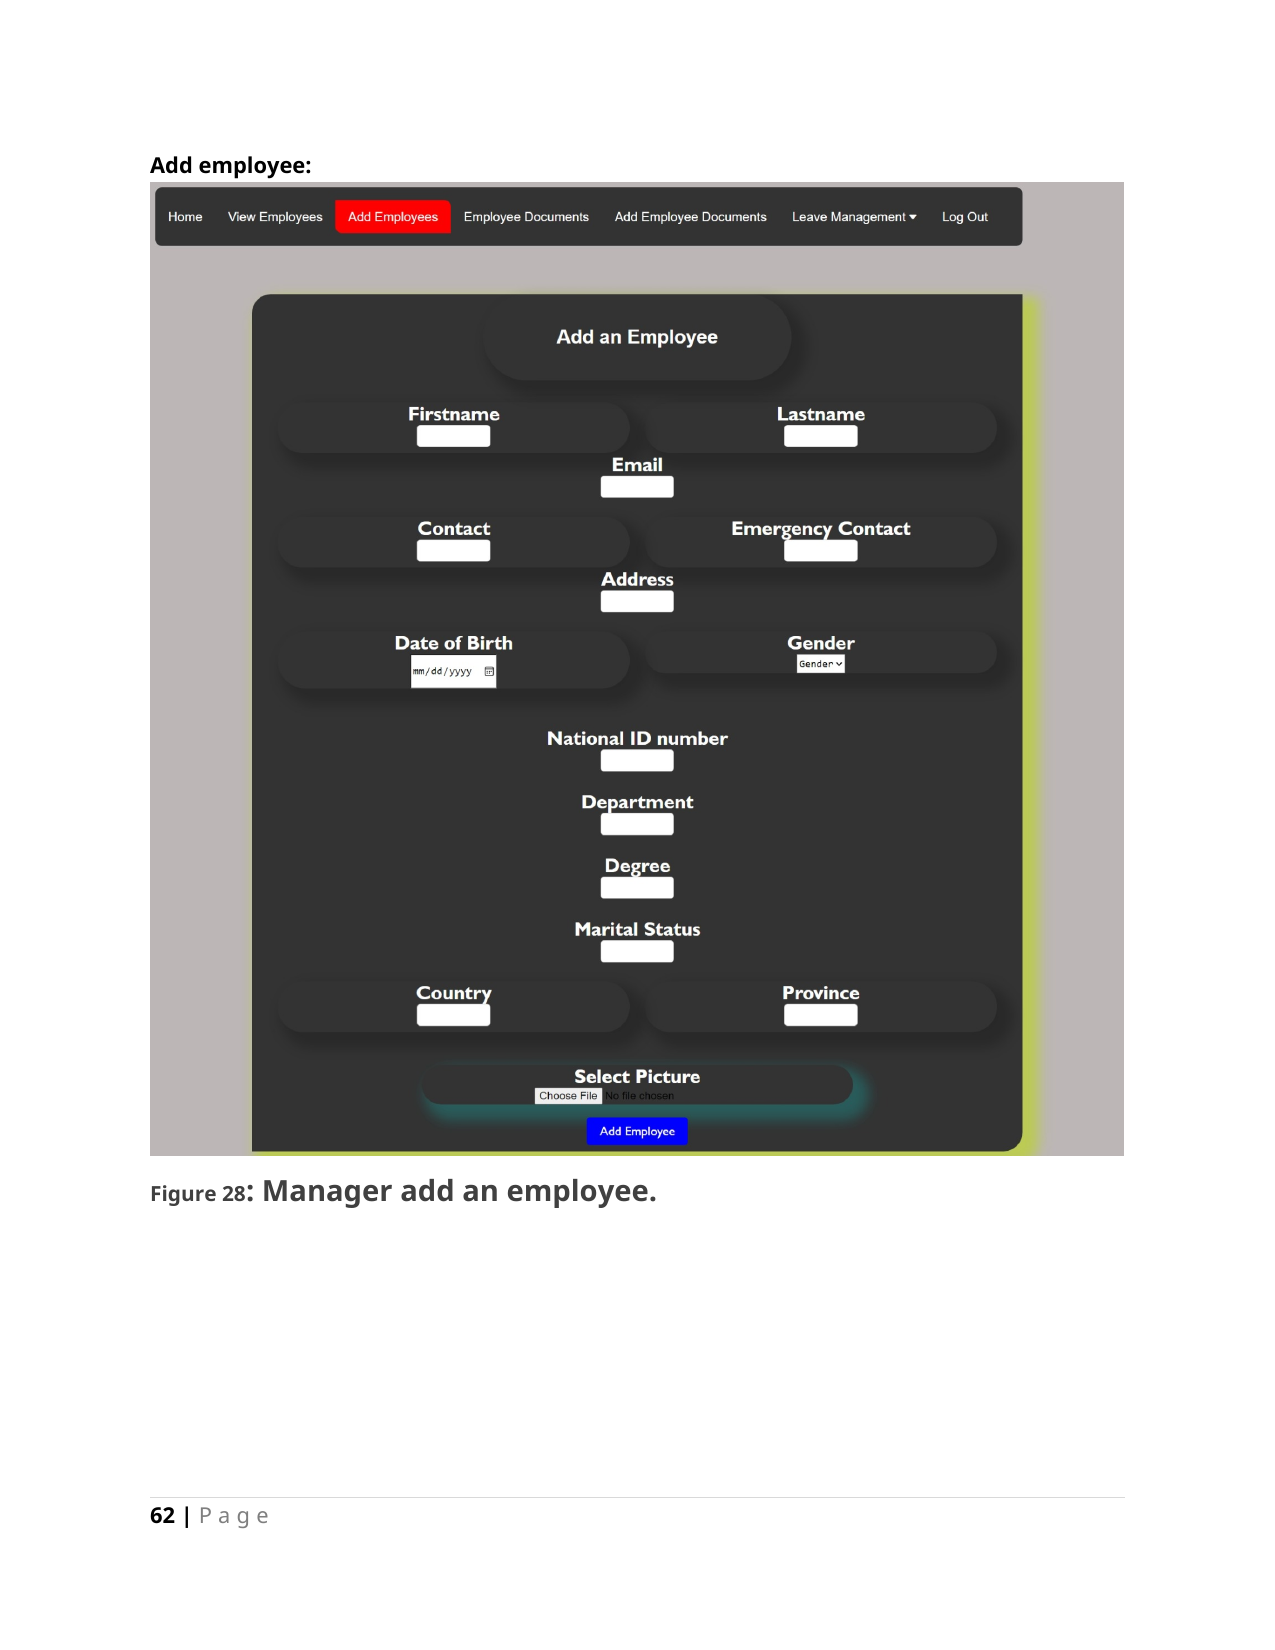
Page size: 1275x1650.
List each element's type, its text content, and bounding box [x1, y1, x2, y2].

picture [150, 182, 1124, 1156]
text Figure 28: Manager add an employee. [150, 1171, 1125, 1210]
